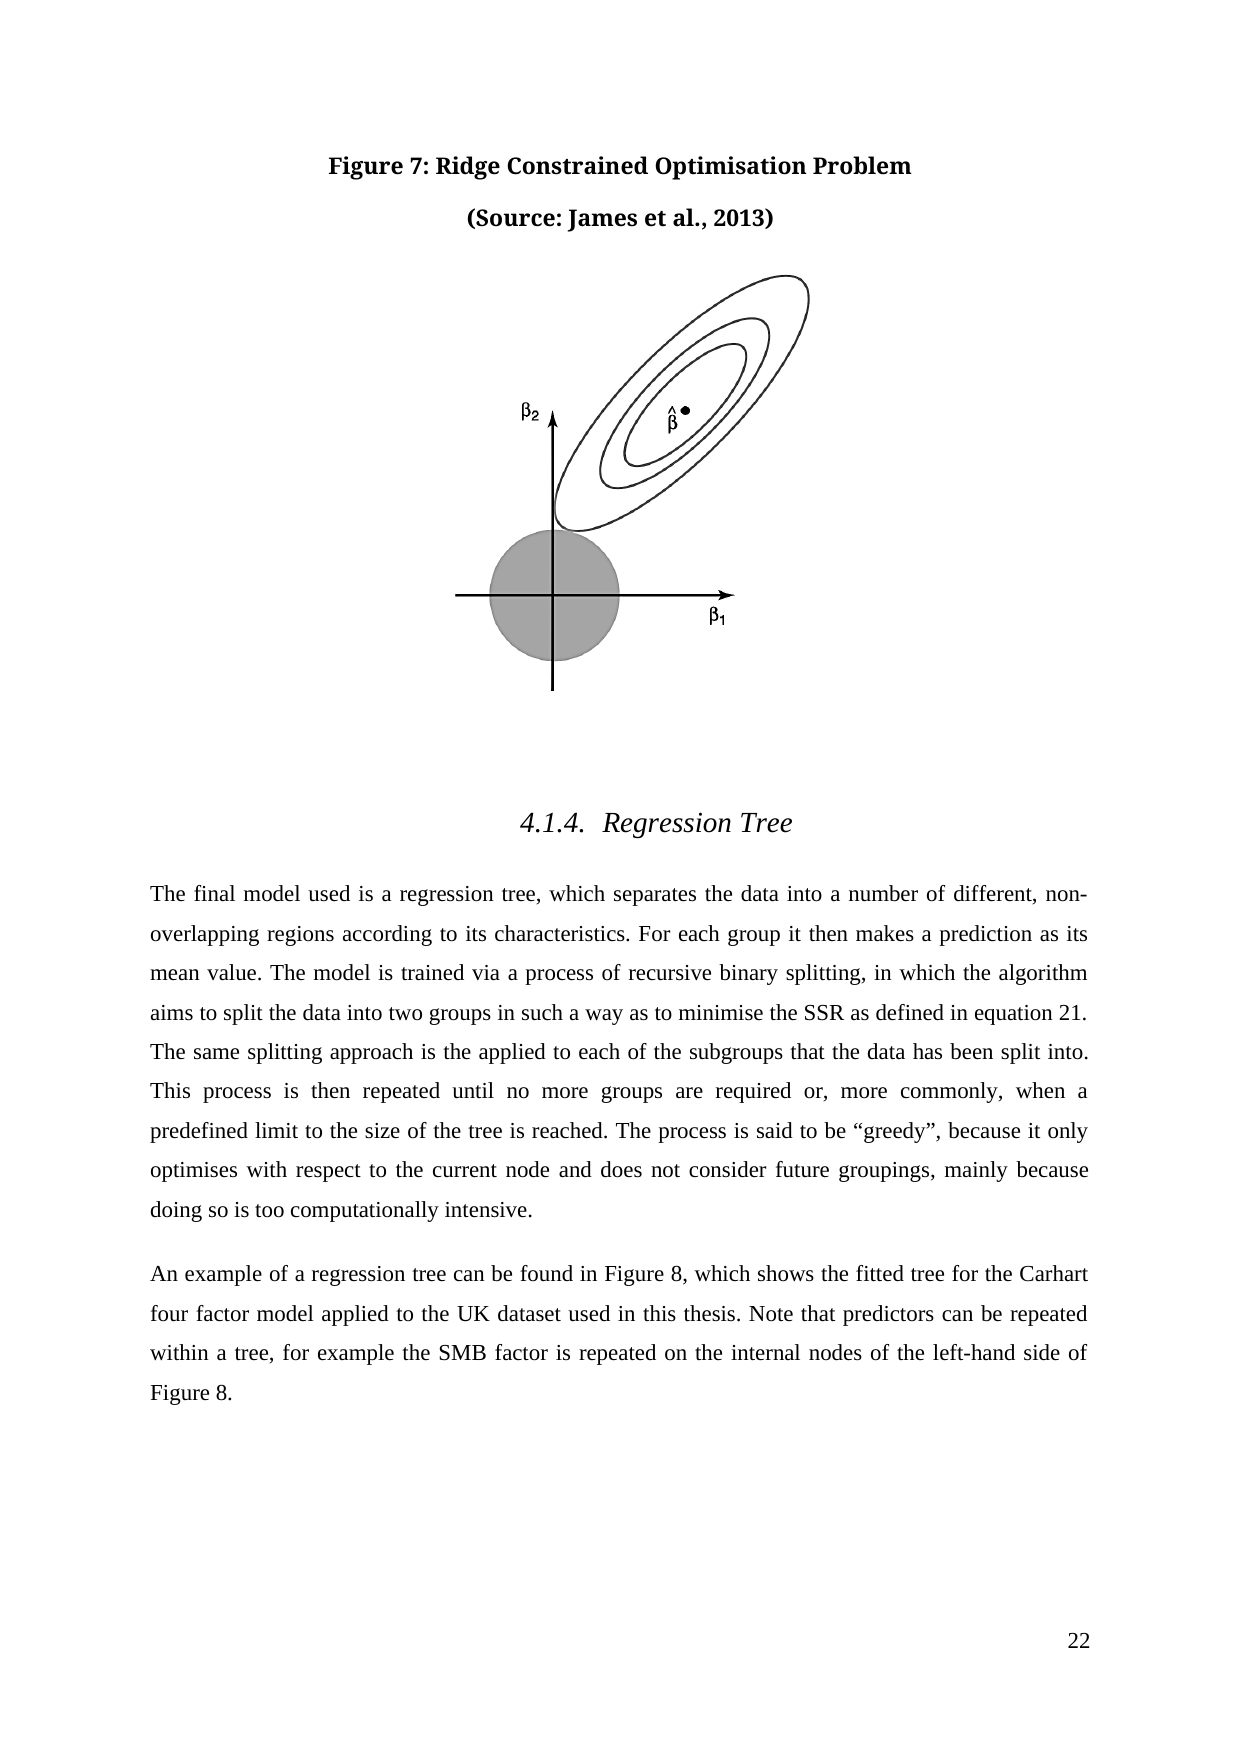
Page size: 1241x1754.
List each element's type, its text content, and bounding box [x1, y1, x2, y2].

picture [418, 258, 822, 702]
text Figure 7: Ridge Constrained Optimisation Problem [150, 150, 1090, 181]
text An example of a regression tree can be found in Figure 8, which shows the fitted tree for the Carhart four factor model applied to the UK dataset used in this thesis. Note that predictors can be repeated within a tree, for example the SMB factor is repeated on the internal nodes of the left-hand side of Figure 8. [150, 1261, 1090, 1405]
text (Source: James et al., 2013) [150, 202, 1090, 233]
text Regression Tree [225, 805, 1090, 838]
text The final model used is a regression tree, which separates the data into a number of different, non-overlapping regions according to its characteristics. For each group it then makes a prediction as its mean value. The model is trained via a process of recursive binary splitting, in which the algorithm aims to split the data into two groups in such a way as to minimise the SSR as defined in equation 21. The same splitting approach is the applied to each of the subgroups that the data has been split into. This process is then repeated until no more groups are required or, more commonly, when a predefined limit to the size of the tree is reached. The process is said to be “greedy”, because it only optimises with respect to the current node and does not consider future groupings, mainly because doing so is too computationally intensive. [150, 880, 1090, 1222]
